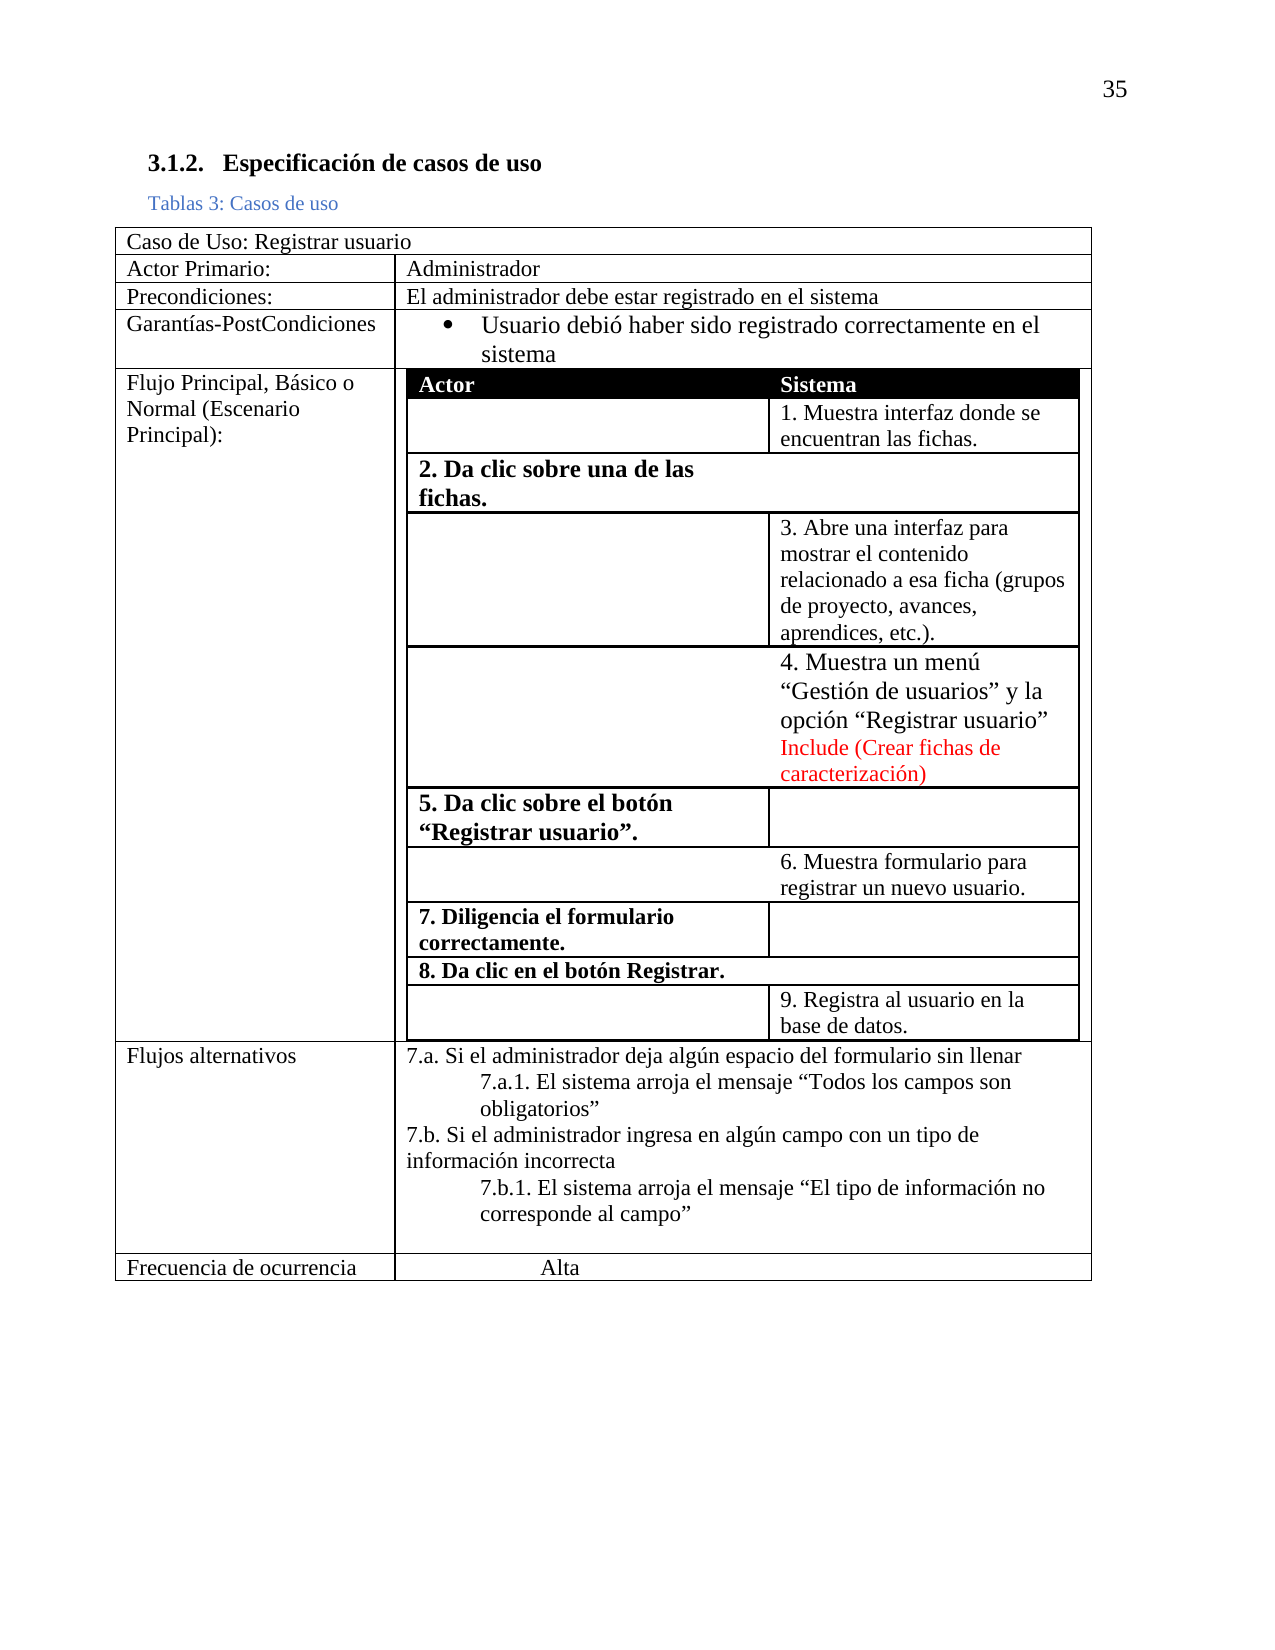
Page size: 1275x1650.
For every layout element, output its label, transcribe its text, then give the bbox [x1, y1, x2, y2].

table_cell [770, 789, 1078, 846]
table_cell Garantías-PostCondiciones [116, 310, 394, 368]
table_cell Actor Primario: [116, 255, 394, 282]
table_cell 7.a. Si el administrador deja algún espacio del formulario sin llenar 7.a.1. El sistema arroja el mensaje “Todos los campos son obligatorios” 7.b. Si el administrador ingresa en algún campo con un tipo de información incorrecta 7.b.1. El sistema arroja el mensaje “El tipo de información no corresponde al campo” [396, 1042, 1091, 1253]
table_cell [408, 848, 1078, 901]
table_cell [408, 648, 1078, 786]
table_cell [770, 986, 1078, 1039]
table_cell Usuario debió haber sido registrado correctamente en el sistema [396, 310, 1091, 368]
table_cell Alta [396, 1254, 1091, 1280]
table_cell Frecuencia de ocurrencia [116, 1254, 394, 1280]
table_cell [770, 903, 1078, 956]
table_cell [1080, 369, 1091, 1041]
table_cell [408, 903, 768, 956]
table_cell [408, 789, 768, 846]
table_cell [770, 514, 1078, 645]
table_cell [408, 454, 1078, 511]
subtitle Especificación de casos de uso [148, 148, 1127, 176]
table_cell [408, 514, 768, 645]
table_cell [408, 986, 768, 1039]
table_cell Flujos alternativos [116, 1042, 394, 1253]
table_cell El administrador debe estar registrado en el sistema [396, 283, 1091, 309]
table_cell [770, 399, 1078, 452]
text Tablas 3: Casos de uso [148, 191, 1127, 215]
table_cell Administrador [396, 255, 1091, 282]
table_cell [396, 369, 406, 1041]
table_cell Precondiciones: [116, 283, 394, 309]
table_cell [408, 399, 768, 452]
table_header Caso de Uso: Registrar usuario [116, 228, 1091, 254]
table_cell Flujo Principal, Básico o Normal (Escenario Principal): [116, 369, 394, 1041]
table_cell [408, 958, 1078, 984]
